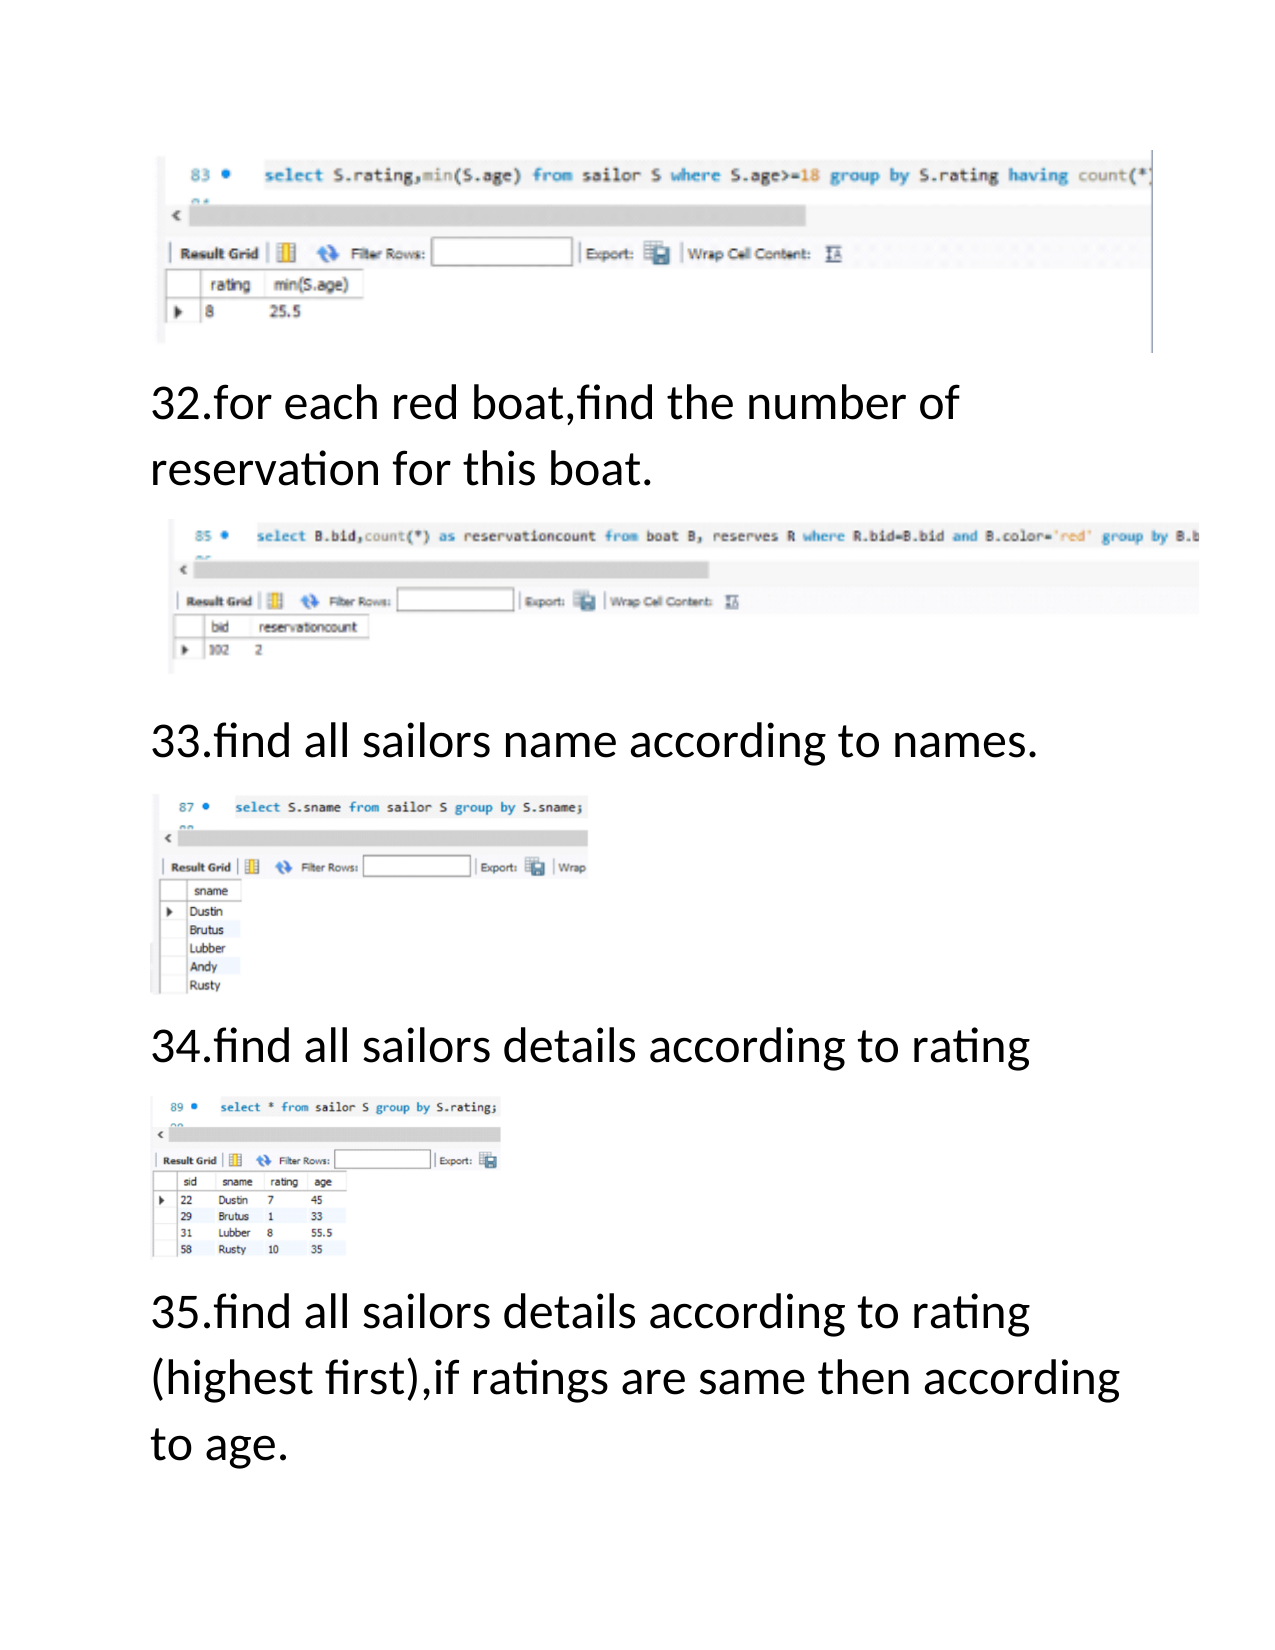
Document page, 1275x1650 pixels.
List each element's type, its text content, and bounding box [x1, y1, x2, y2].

text 35.find all sailors details according to rating (highest first),if ratings are same then according to age. [150, 1280, 1125, 1472]
picture [150, 1096, 595, 1261]
picture [150, 791, 637, 995]
text 34.find all sailors details according to rating [150, 1014, 1125, 1075]
picture [150, 150, 1153, 353]
picture [150, 519, 1200, 691]
text 32.for each red boat,find the number of reservation for this boat. [150, 371, 1125, 498]
text 33.find all sailors name according to names. [150, 709, 1125, 770]
